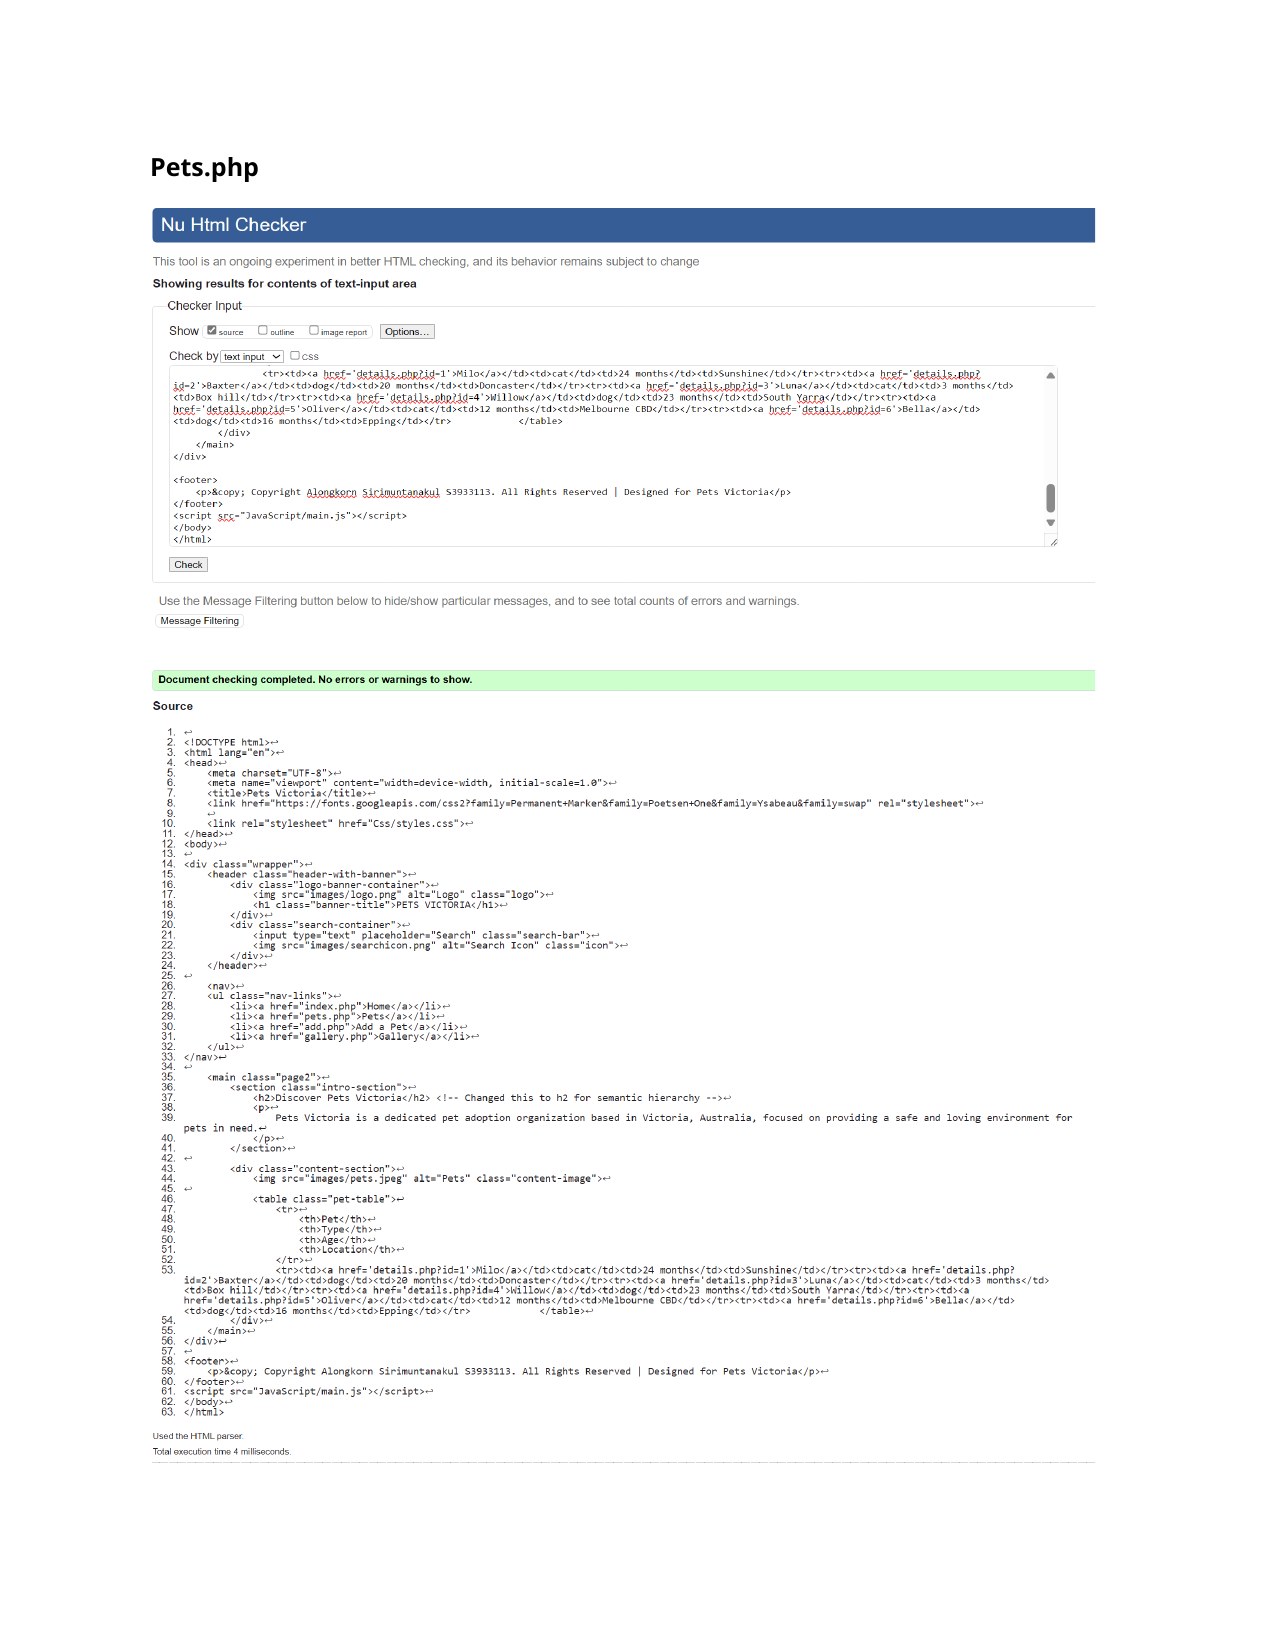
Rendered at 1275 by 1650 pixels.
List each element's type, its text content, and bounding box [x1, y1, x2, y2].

text Pets.php [150, 150, 1125, 184]
picture [150, 203, 1096, 1484]
